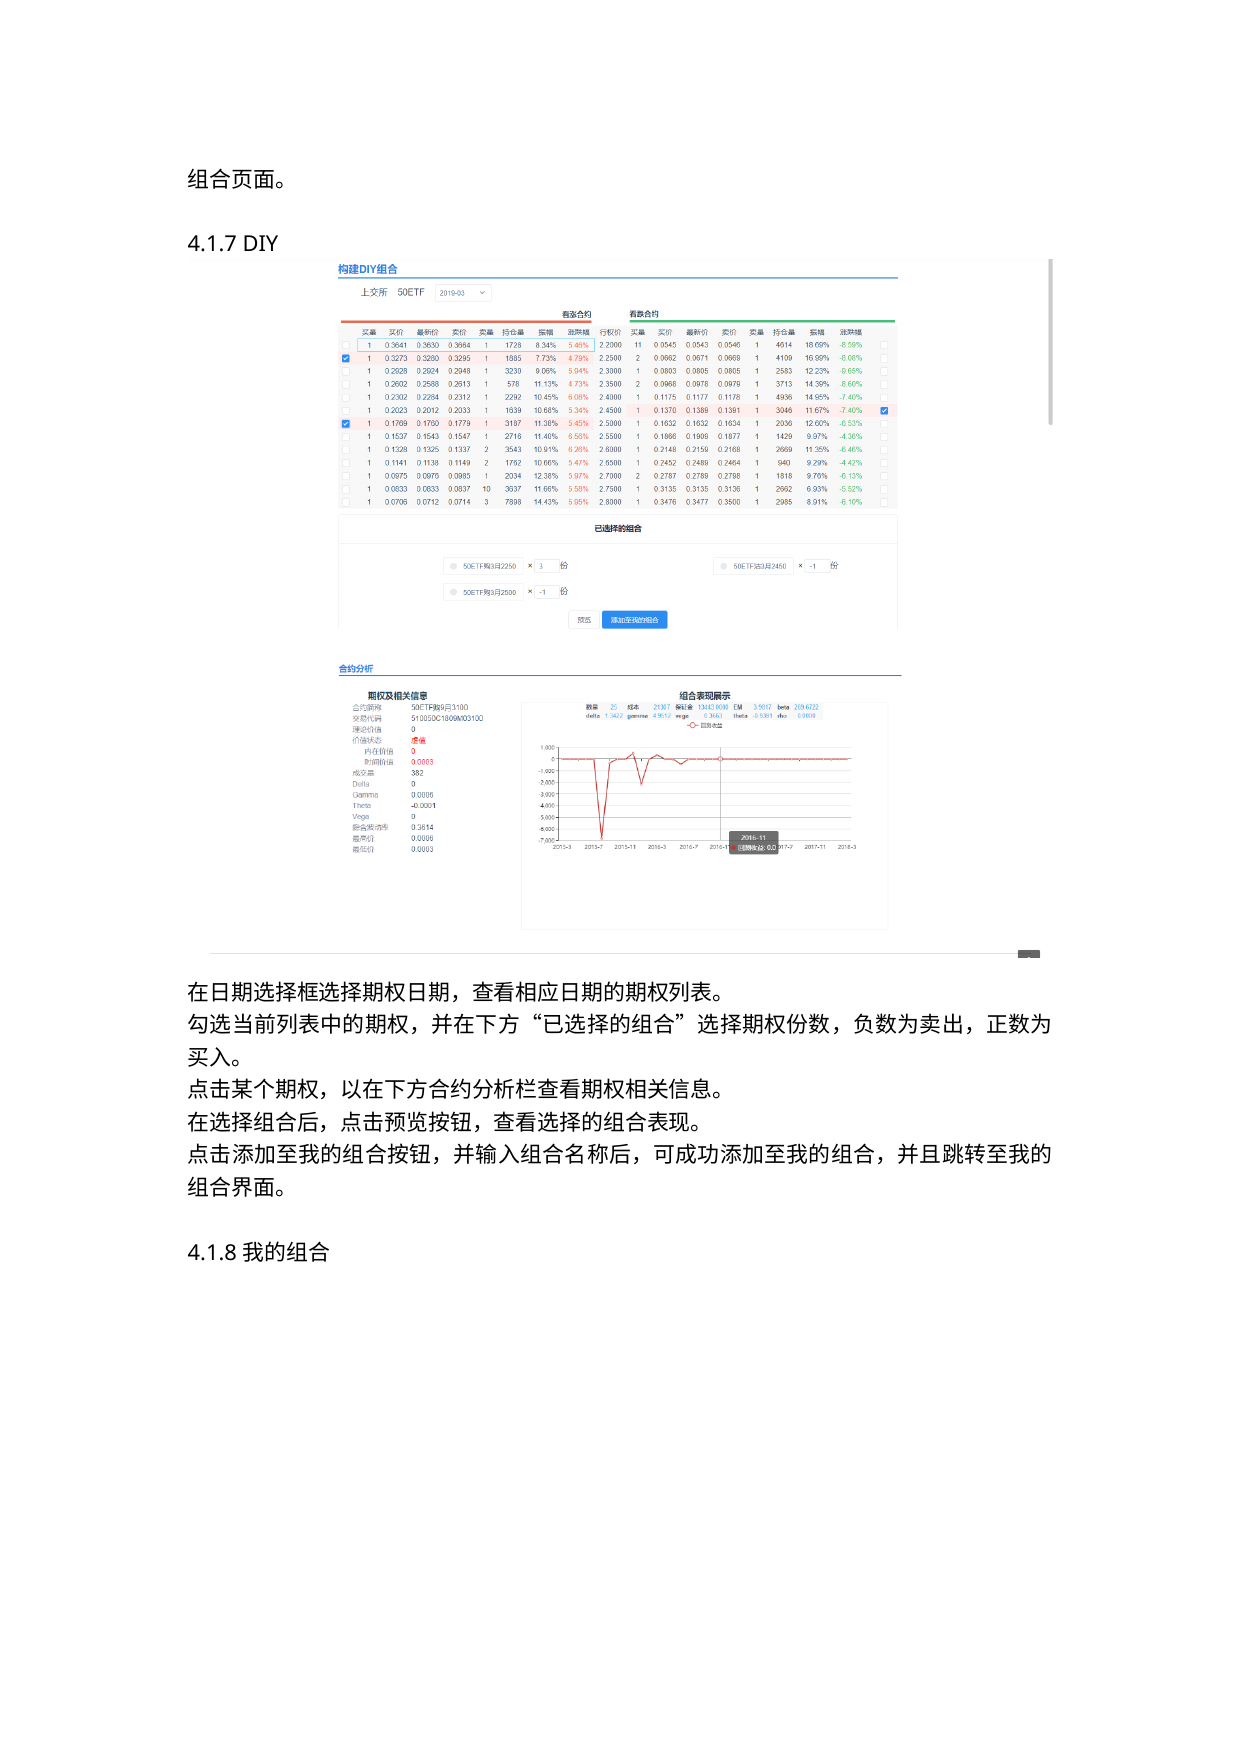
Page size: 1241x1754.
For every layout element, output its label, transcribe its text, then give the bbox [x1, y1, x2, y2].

text 4.1.8 我的组合 [187, 1234, 1053, 1267]
text 在日期选择框选择期权日期，查看相应日期的期权列表。 [187, 974, 1053, 1007]
picture [187, 649, 1053, 958]
text 勾选当前列表中的期权，并在下方“已选择的组合”选择期权份数，负数为卖出，正数为买入。 [187, 1007, 1053, 1072]
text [187, 162, 1053, 194]
text 4.1.7 DIY [187, 227, 1053, 259]
picture [187, 259, 1053, 629]
text 点击添加至我的组合按钮，并输入组合名称后，可成功添加至我的组合，并且跳转至我的组合界面。 [187, 1137, 1053, 1202]
text 点击某个期权，以在下方合约分析栏查看期权相关信息。 [187, 1072, 1053, 1104]
text 在选择组合后，点击预览按钮，查看选择的组合表现。 [187, 1104, 1053, 1137]
